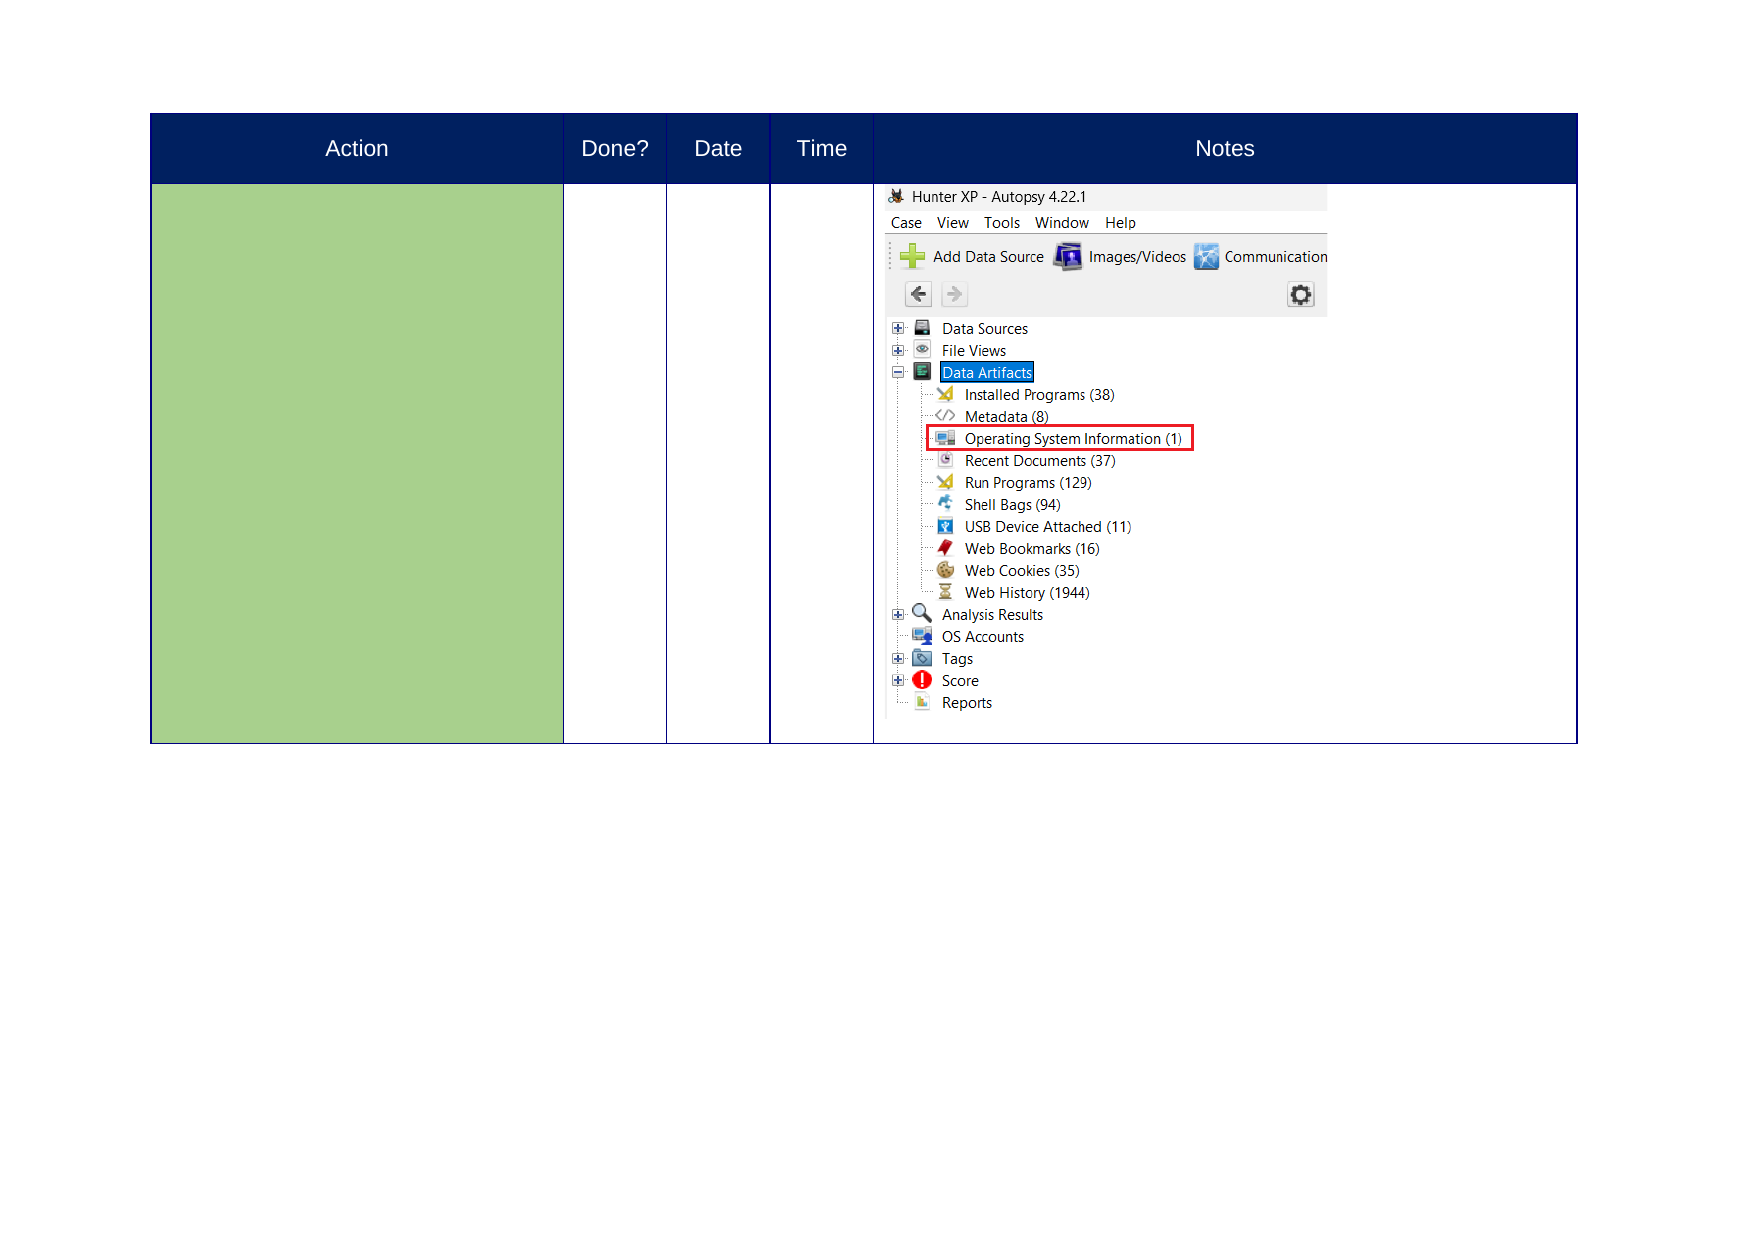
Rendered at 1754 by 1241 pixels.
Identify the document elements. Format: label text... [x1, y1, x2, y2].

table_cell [874, 184, 1576, 743]
table_header Action [152, 114, 563, 183]
table_header Done? [564, 114, 666, 183]
table_header Time [771, 114, 873, 183]
table_cell [564, 184, 666, 743]
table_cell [152, 184, 563, 743]
table_cell [667, 184, 769, 743]
table_header Date [667, 114, 769, 183]
table_cell [771, 184, 873, 743]
picture [884, 184, 1328, 719]
table_header Notes [874, 114, 1576, 183]
